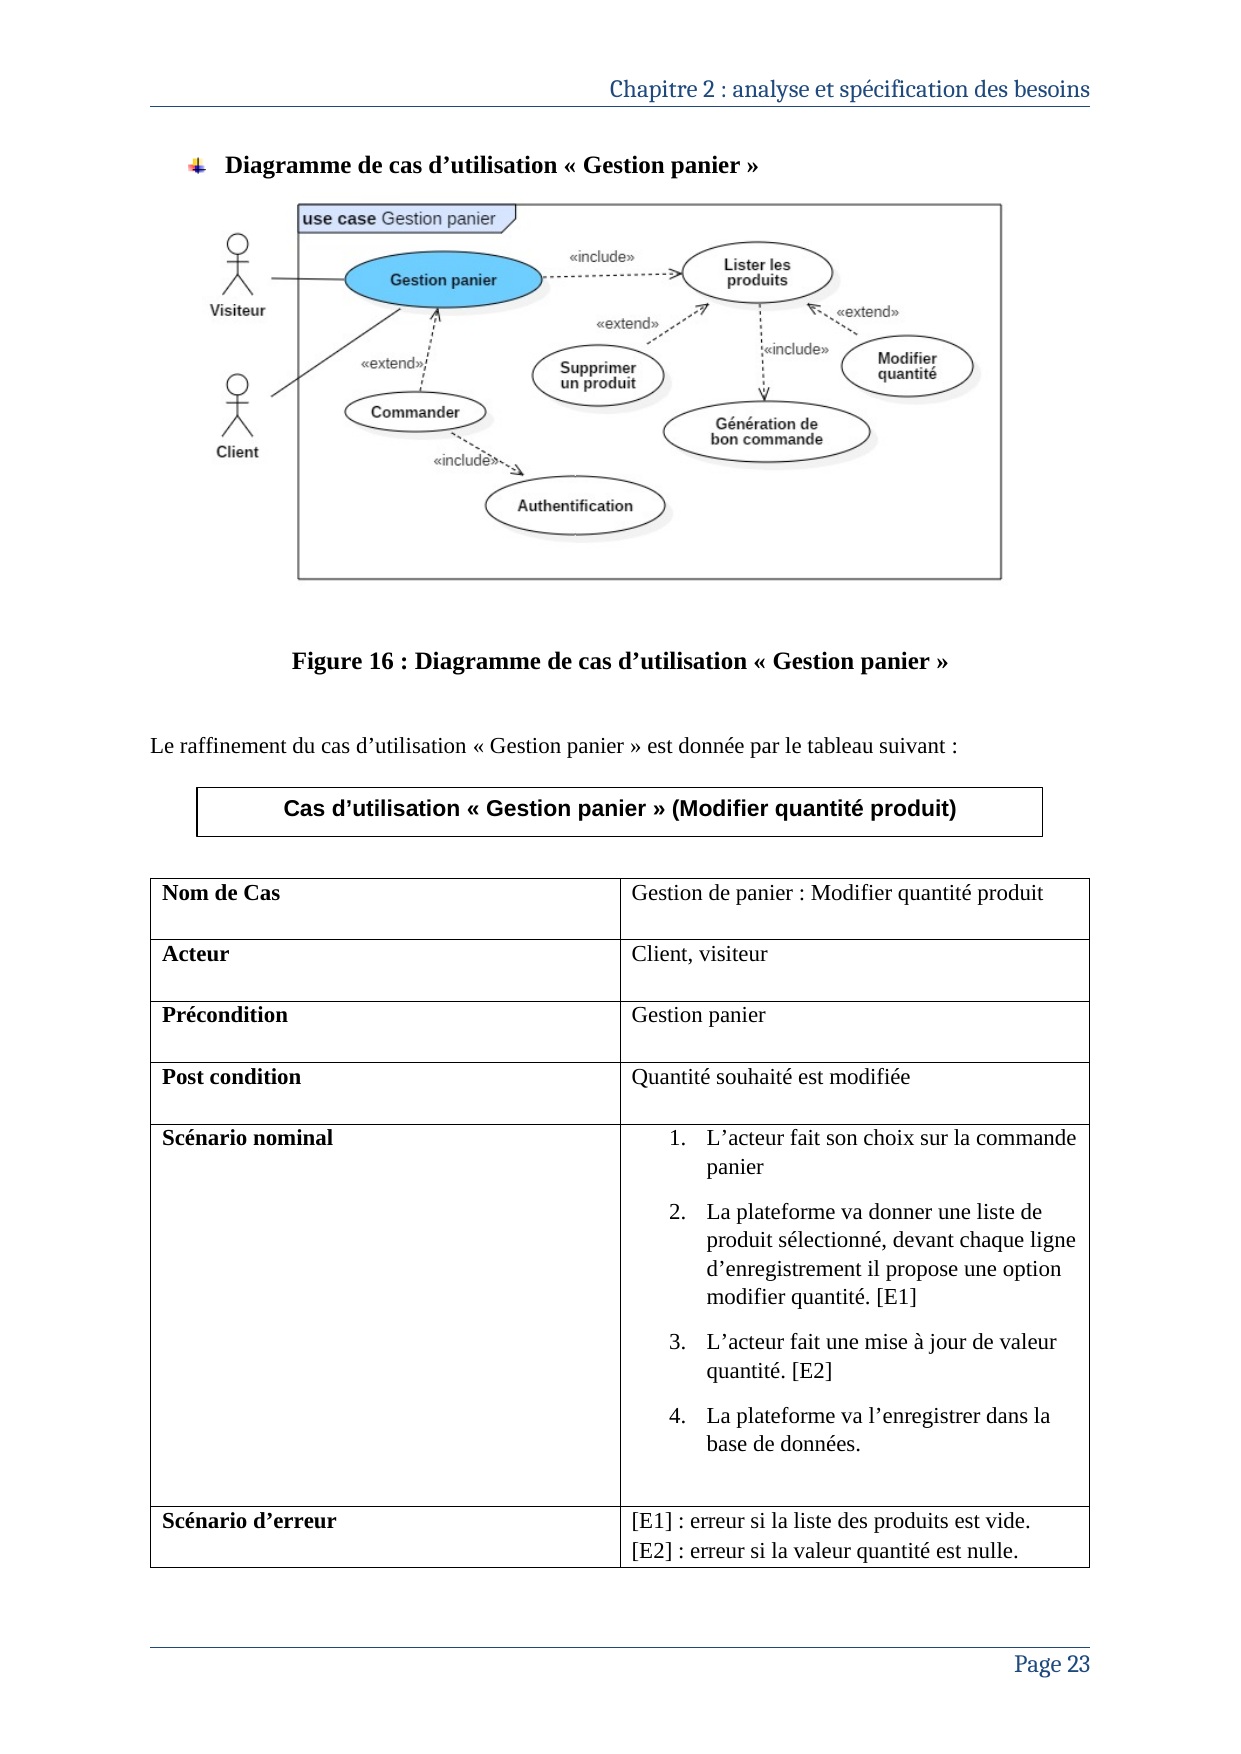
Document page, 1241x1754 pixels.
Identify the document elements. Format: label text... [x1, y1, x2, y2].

table_cell Client, visiteur [621, 940, 1089, 1001]
table_cell Quantité souhaité est modifiée [621, 1063, 1089, 1123]
picture [188, 156, 206, 174]
table_cell Scénario d’erreur [151, 1507, 620, 1567]
table_header Gestion de panier : Modifier quantité produit [621, 879, 1089, 939]
table_cell Acteur [151, 940, 620, 1001]
list Diagramme de cas d’utilisation « Gestion panier » [187, 150, 1090, 179]
table_cell Scénario nominal [151, 1125, 620, 1506]
table_cell Précondition [151, 1002, 620, 1062]
picture [193, 193, 1048, 626]
table_header Nom de Cas [151, 879, 620, 939]
table_cell L’acteur fait son choix sur la commande panier La plateforme va donner une liste de produit sélectionné, devant chaque ligne d’enregistrement il propose une option modifier quantité. [E1] L’acteur fait une mise à jour de valeur quantité. [E2] La plateforme va l’enregistrer dans la base de données. [621, 1125, 1089, 1506]
table_cell Gestion panier [621, 1002, 1089, 1062]
table_cell [E1] : erreur si la liste des produits est vide. [E2] : erreur si la valeur quantité est nulle. [621, 1507, 1089, 1567]
table_cell Post condition [151, 1063, 620, 1123]
text Le raffinement du cas d’utilisation « Gestion panier » est donnée par le tableau suivant : [150, 732, 1090, 758]
